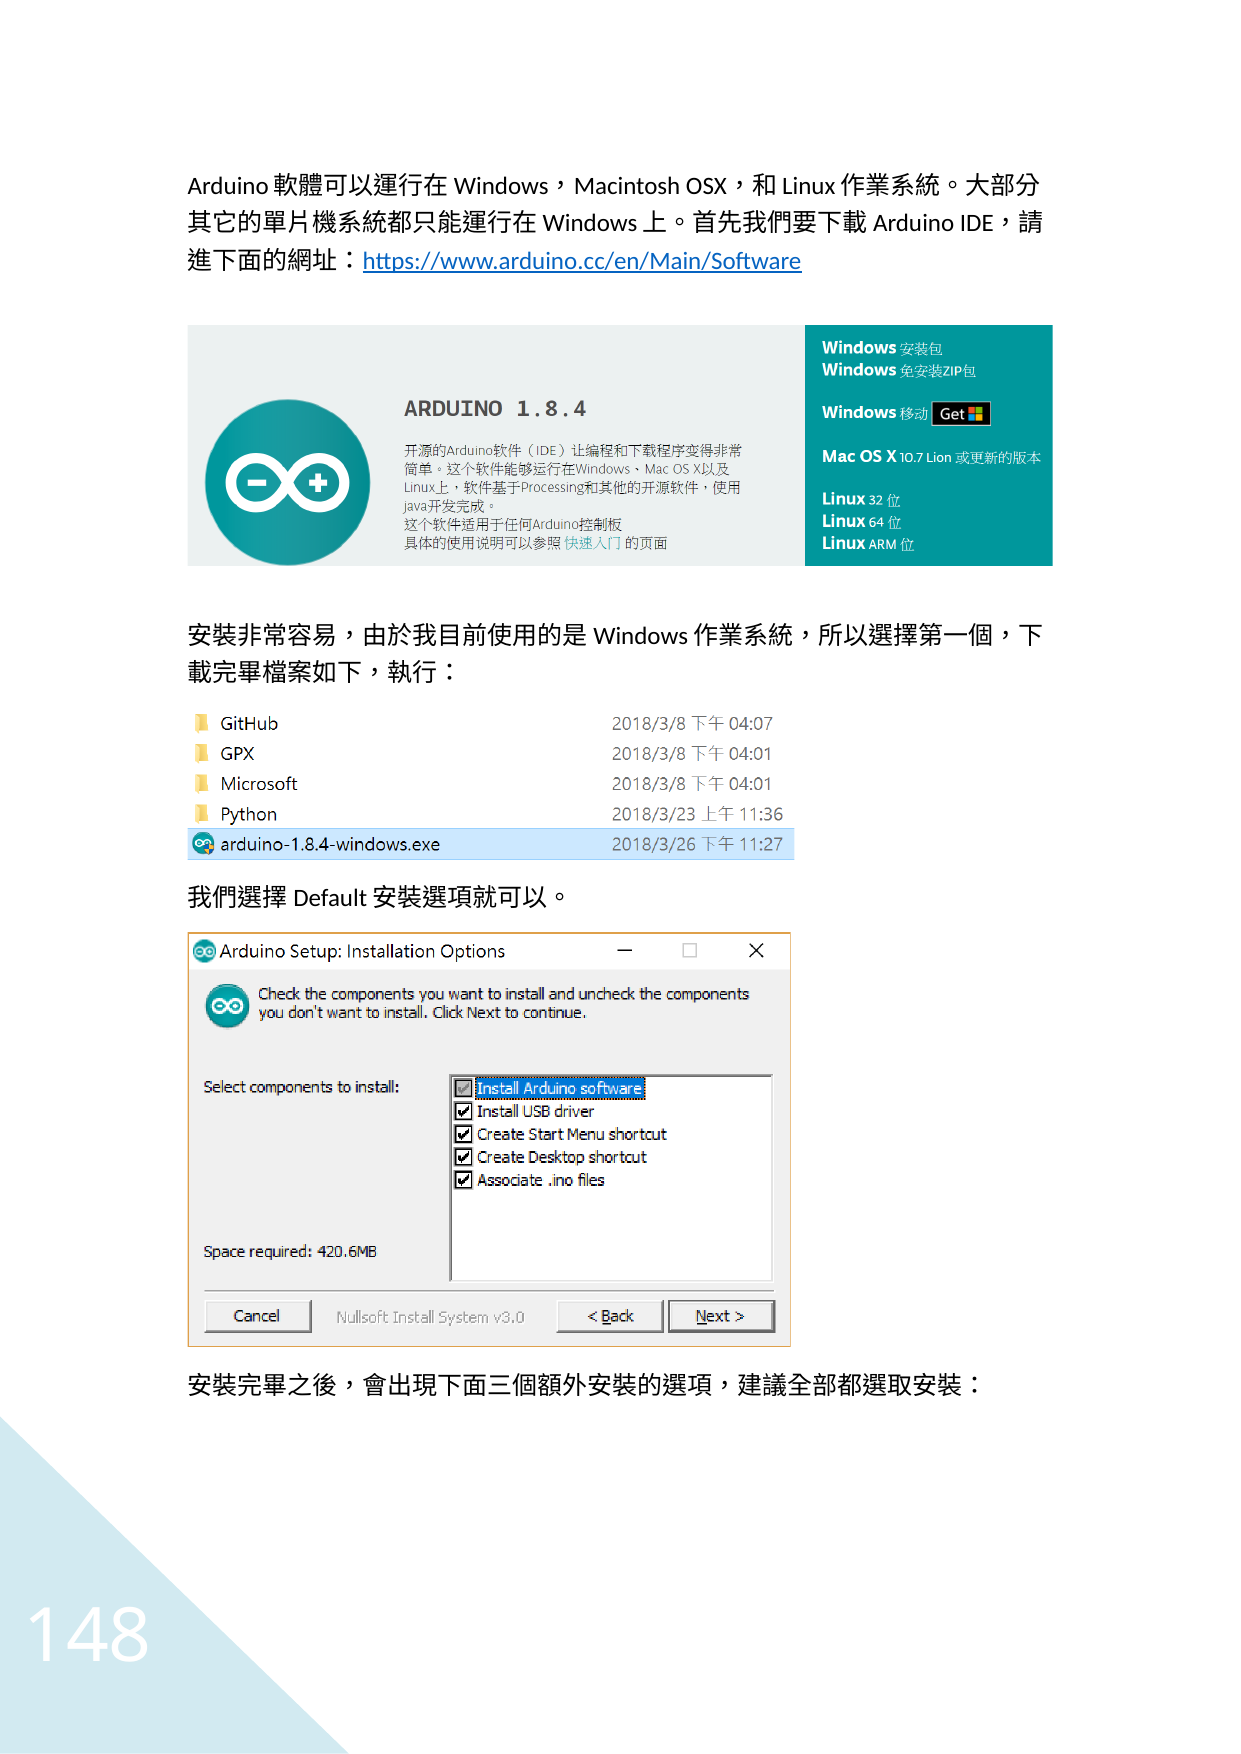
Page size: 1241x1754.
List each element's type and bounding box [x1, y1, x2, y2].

picture [187, 325, 1053, 566]
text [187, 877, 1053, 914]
picture [187, 705, 795, 861]
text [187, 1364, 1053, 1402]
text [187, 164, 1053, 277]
picture [187, 932, 791, 1347]
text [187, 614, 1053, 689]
